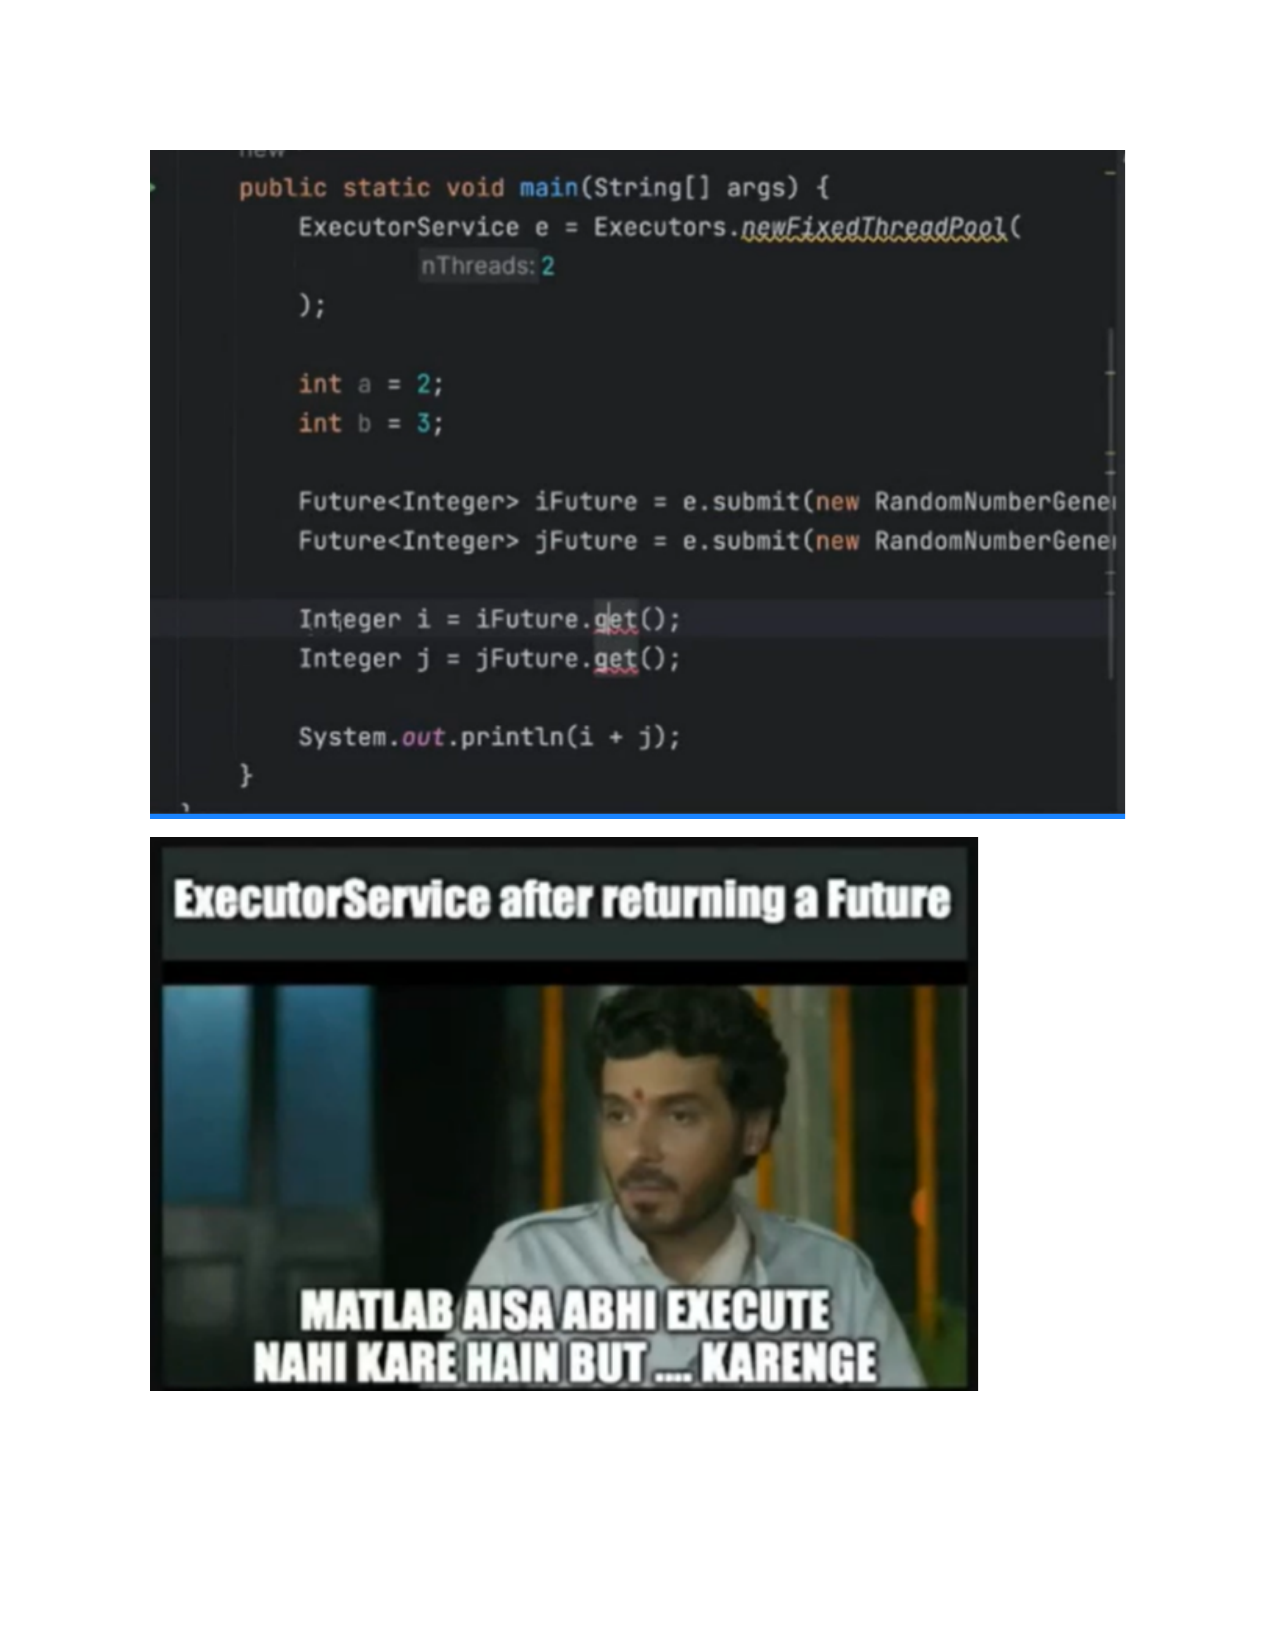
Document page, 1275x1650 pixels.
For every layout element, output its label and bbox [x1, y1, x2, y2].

picture [150, 837, 979, 1391]
picture [150, 150, 1125, 819]
